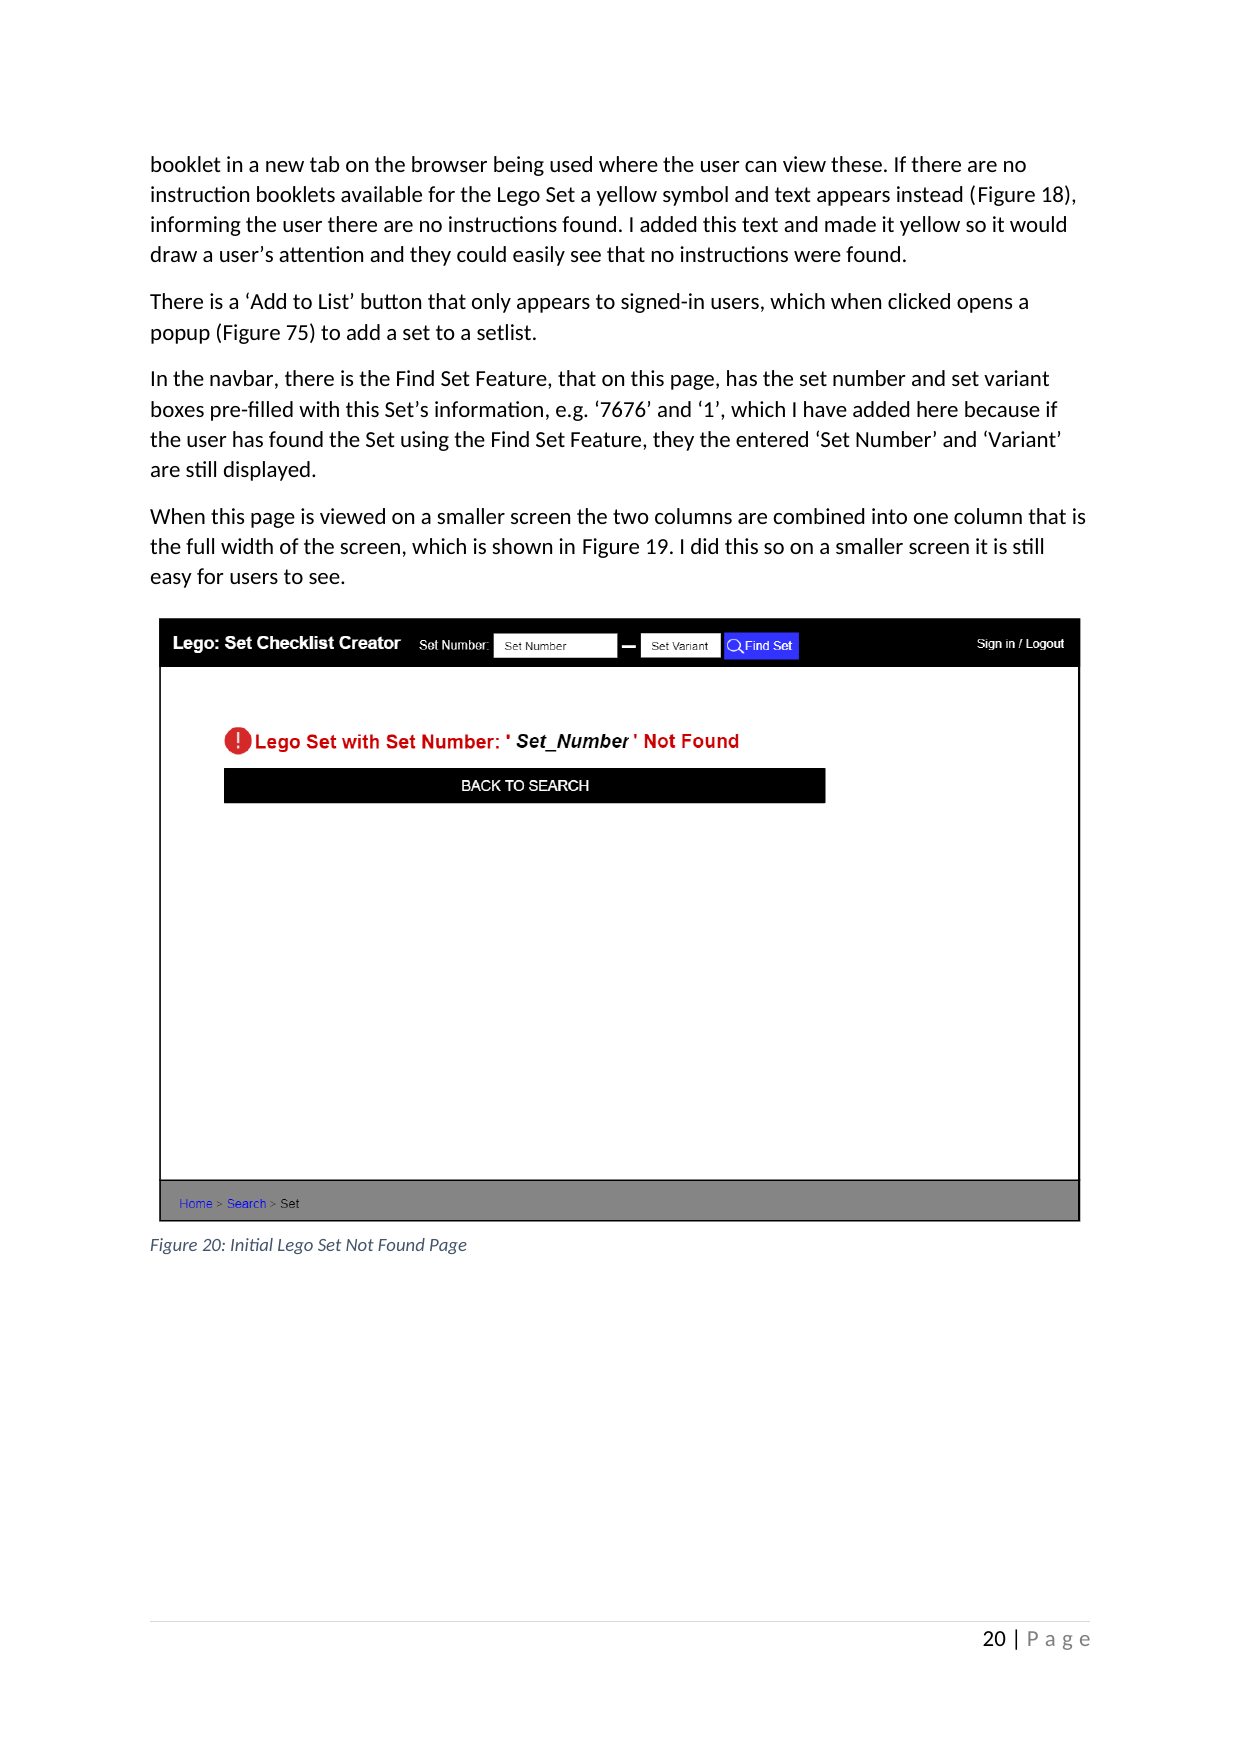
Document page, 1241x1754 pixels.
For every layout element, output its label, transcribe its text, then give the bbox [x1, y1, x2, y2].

text When this page is viewed on a smaller screen the two columns are combined into one column that is the full width of the screen, which is shown in Figure 19. I did this so on a smaller screen it is still easy for users to see. [150, 502, 1090, 591]
picture [150, 609, 1091, 1231]
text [150, 150, 1090, 269]
text Figure : Initial Lego Set Not Found Page [150, 1233, 1090, 1256]
text In the navbar, there is the Find Set Feature, that on this page, has the set number and set variant boxes pre-filled with this Set’s information, e.g. ‘7676’ and ‘1’, which I have added here because if the user has found the Set using the Find Set Feature, they the entered ‘Set Number’ and ‘Variant’ are still displayed. [150, 364, 1090, 483]
text There is a ‘Add to List’ button that only appears to signed-in users, which when clicked opens a popup (Figure 75) to add a set to a setlist. [150, 287, 1090, 346]
